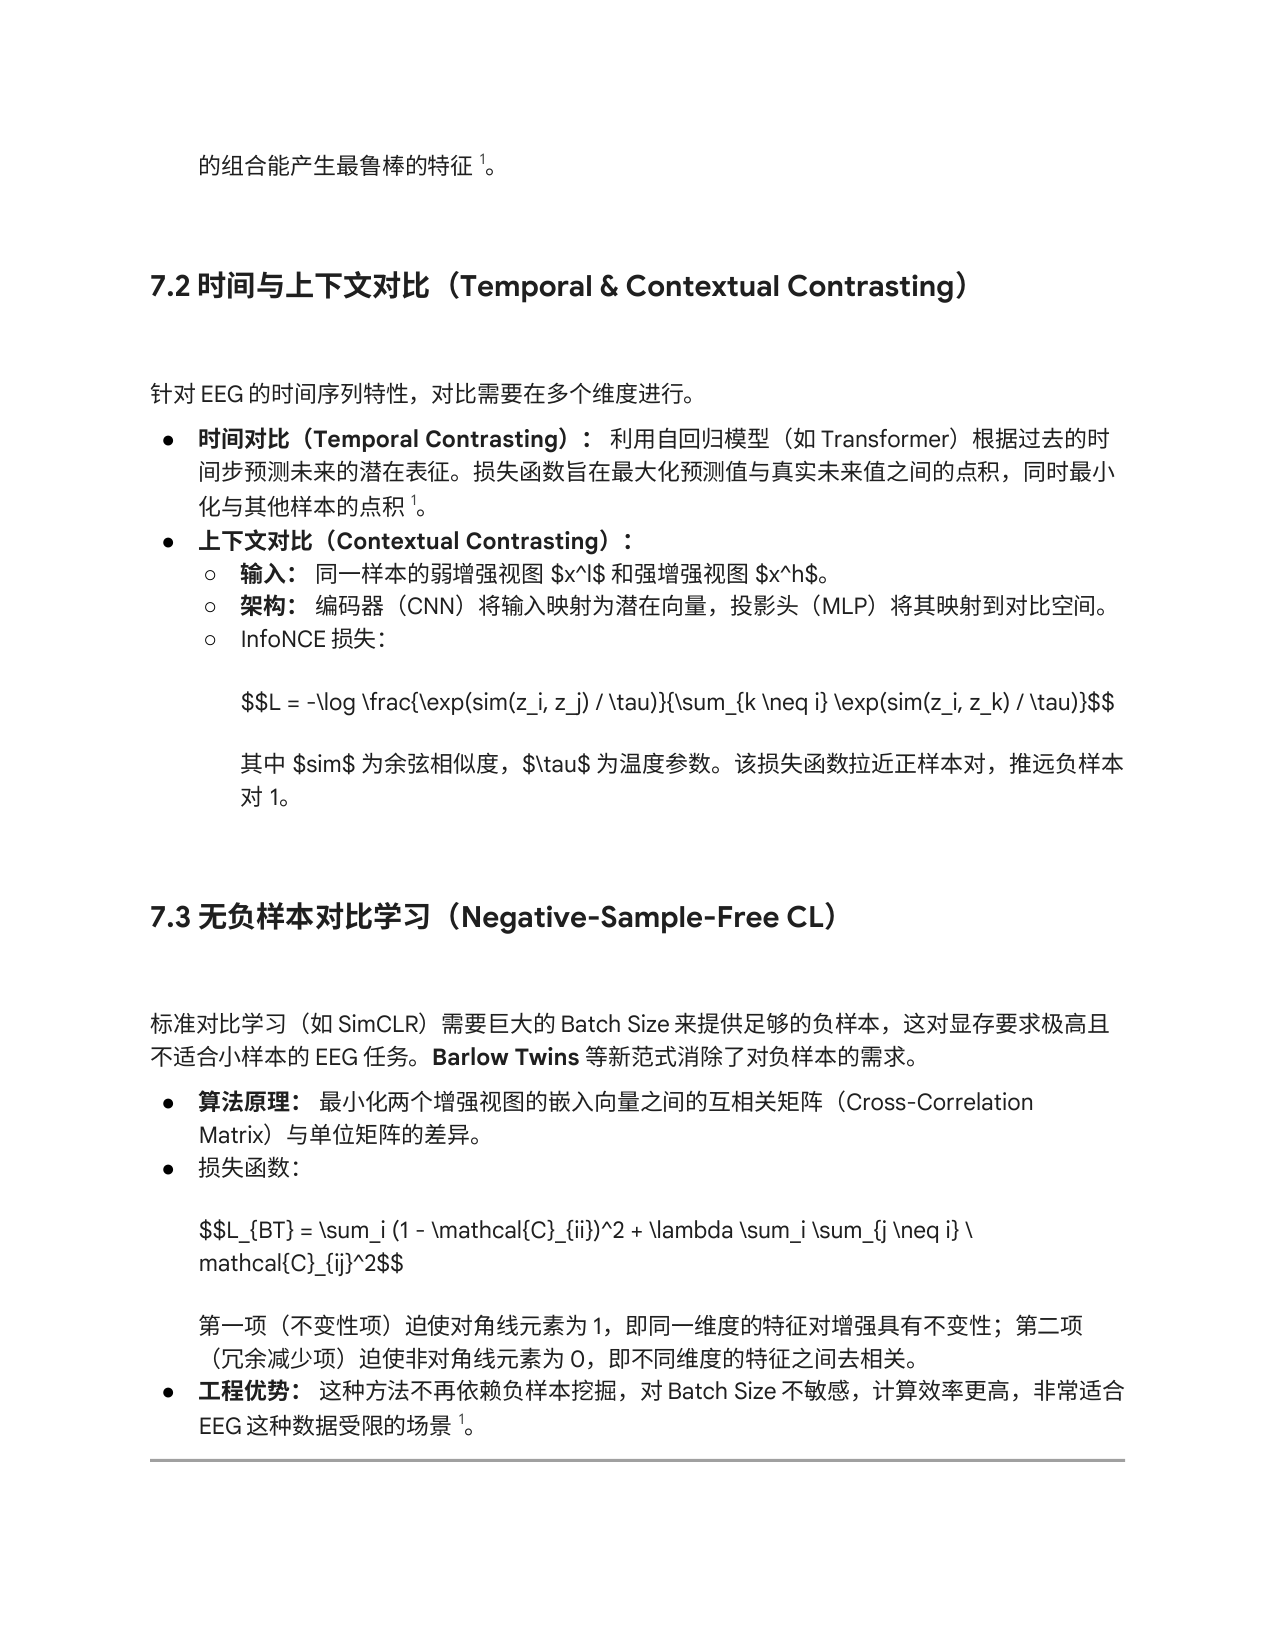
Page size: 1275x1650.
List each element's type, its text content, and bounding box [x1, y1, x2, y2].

text 针对EEG的时间序列特性，对比需要在多个维度进行。 [150, 380, 1125, 409]
list 时间对比（Temporal Contrasting）： 利用自回归模型（如Transformer）根据过去的时间步预测未来的潜在表征。损失函数旨在最大化预测值与真实未来值之间的点积，同时最小化与其他样本的点积 1。 [161, 426, 1125, 523]
list 架构： 编码器（CNN）将输入映射为潜在向量，投影头（MLP）将其映射到对比空间。 [203, 592, 1125, 621]
list 算法原理： 最小化两个增强视图的嵌入向量之间的互相关矩阵（Cross-Correlation Matrix）与单位矩阵的差异。 [161, 1088, 1125, 1150]
list 输入： 同一样本的弱增强视图 $x^l$ 和强增强视图 $x^h$。 [203, 560, 1125, 588]
list 上下文对比（Contextual Contrasting）： [161, 527, 1125, 556]
list 工程优势： 这种方法不再依赖负样本挖掘，对Batch Size不敏感，计算效率更高，非常适合EEG这种数据受限的场景 1。 [161, 1377, 1125, 1442]
list InfoNCE损失： $$L = -\log \frac{\exp(sim(z_i, z_j) / \tau)}{\sum_{k \neq i} \exp(sim(z_i, z_k) / \tau)}$$ 其中 $sim$ 为余弦相似度，$\tau$ 为温度参数。该损失函数拉近正样本对，推远负样本对 1。 [203, 625, 1125, 812]
subtitle 7.2 时间与上下文对比（Temporal & Contextual Contrasting） [150, 268, 1125, 305]
list 损失函数： $$L_{BT} = \sum_i (1 - \mathcal{C}_{ii})^2 + \lambda \sum_i \sum_{j \neq i} \mathcal{C}_{ij}^2$$ 第一项（不变性项）迫使对角线元素为1，即同一维度的特征对增强具有不变性；第二项（冗余减少项）迫使非对角线元素为0，即不同维度的特征之间去相关。 [161, 1154, 1125, 1373]
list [161, 150, 1125, 181]
text 标准对比学习（如SimCLR）需要巨大的Batch Size来提供足够的负样本，这对显存要求极高且不适合小样本的EEG任务。Barlow Twins 等新范式消除了对负样本的需求。 [150, 1011, 1125, 1072]
subtitle 7.3 无负样本对比学习（Negative-Sample-Free CL） [150, 899, 1125, 935]
